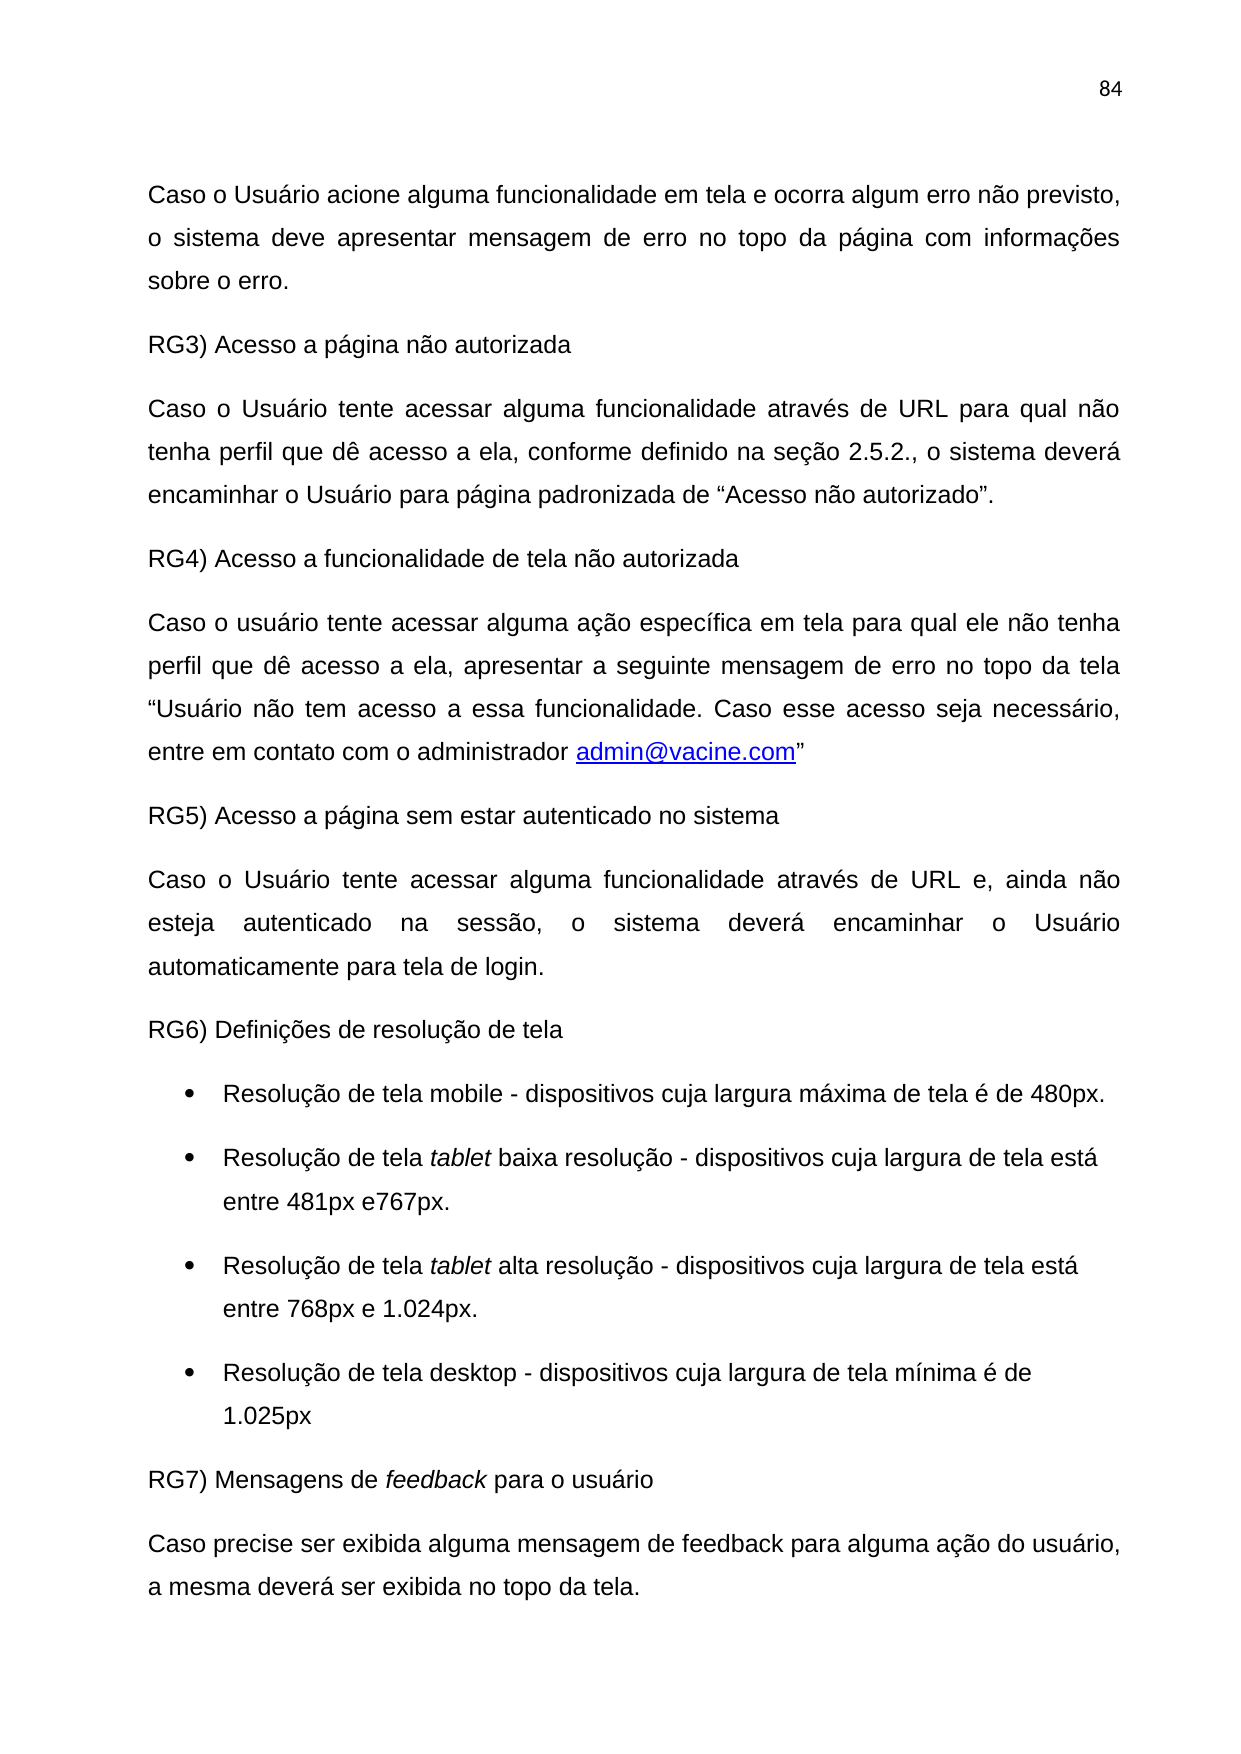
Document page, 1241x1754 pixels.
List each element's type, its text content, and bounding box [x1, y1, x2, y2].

text RG4) Acesso a funcionalidade de tela não autorizada [148, 544, 1122, 573]
text RG6) Definições de resolução de tela [148, 1015, 1122, 1044]
list Resolução de tela tablet alta resolução - dispositivos cuja largura de tela está entre 768px e 1.024px. [185, 1251, 1122, 1323]
text Caso o Usuário acione alguma funcionalidade em tela e ocorra algum erro não previsto, o sistema deve apresentar mensagem de erro no topo da página com informações sobre o erro. [148, 179, 1122, 294]
list Resolução de tela tablet baixa resolução - dispositivos cuja largura de tela está entre 481px e767px. [185, 1143, 1122, 1215]
text RG3) Acesso a página não autorizada [148, 330, 1122, 358]
text Caso o Usuário tente acessar alguma funcionalidade através de URL e, ainda não esteja autenticado na sessão, o sistema deverá encaminhar o Usuário automaticamente para tela de login. [148, 865, 1122, 980]
text Caso o usuário tente acessar alguma ação específica em tela para qual ele não tenha perfil que dê acesso a ela, apresentar a seguinte mensagem de erro no topo da tela “Usuário não tem acesso a essa funcionalidade. Caso esse acesso seja necessário, entre em contato com o administrador admin@vacine.com” [148, 608, 1122, 766]
list Resolução de tela desktop - dispositivos cuja largura de tela mínima é de 1.025px [185, 1358, 1122, 1430]
text RG5) Acesso a página sem estar autenticado no sistema [148, 801, 1122, 830]
text Caso precise ser exibida alguma mensagem de feedback para alguma ação do usuário, a mesma deverá ser exibida no topo da tela. [148, 1529, 1122, 1601]
text Caso o Usuário tente acessar alguma funcionalidade através de URL para qual não tenha perfil que dê acesso a ela, conforme definido na seção 2.5.2., o sistema deverá encaminhar o Usuário para página padronizada de “Acesso não autorizado”. [148, 394, 1122, 509]
text RG7) Mensagens de feedback para o usuário [148, 1465, 1122, 1494]
list Resolução de tela mobile - dispositivos cuja largura máxima de tela é de 480px. [185, 1079, 1122, 1108]
